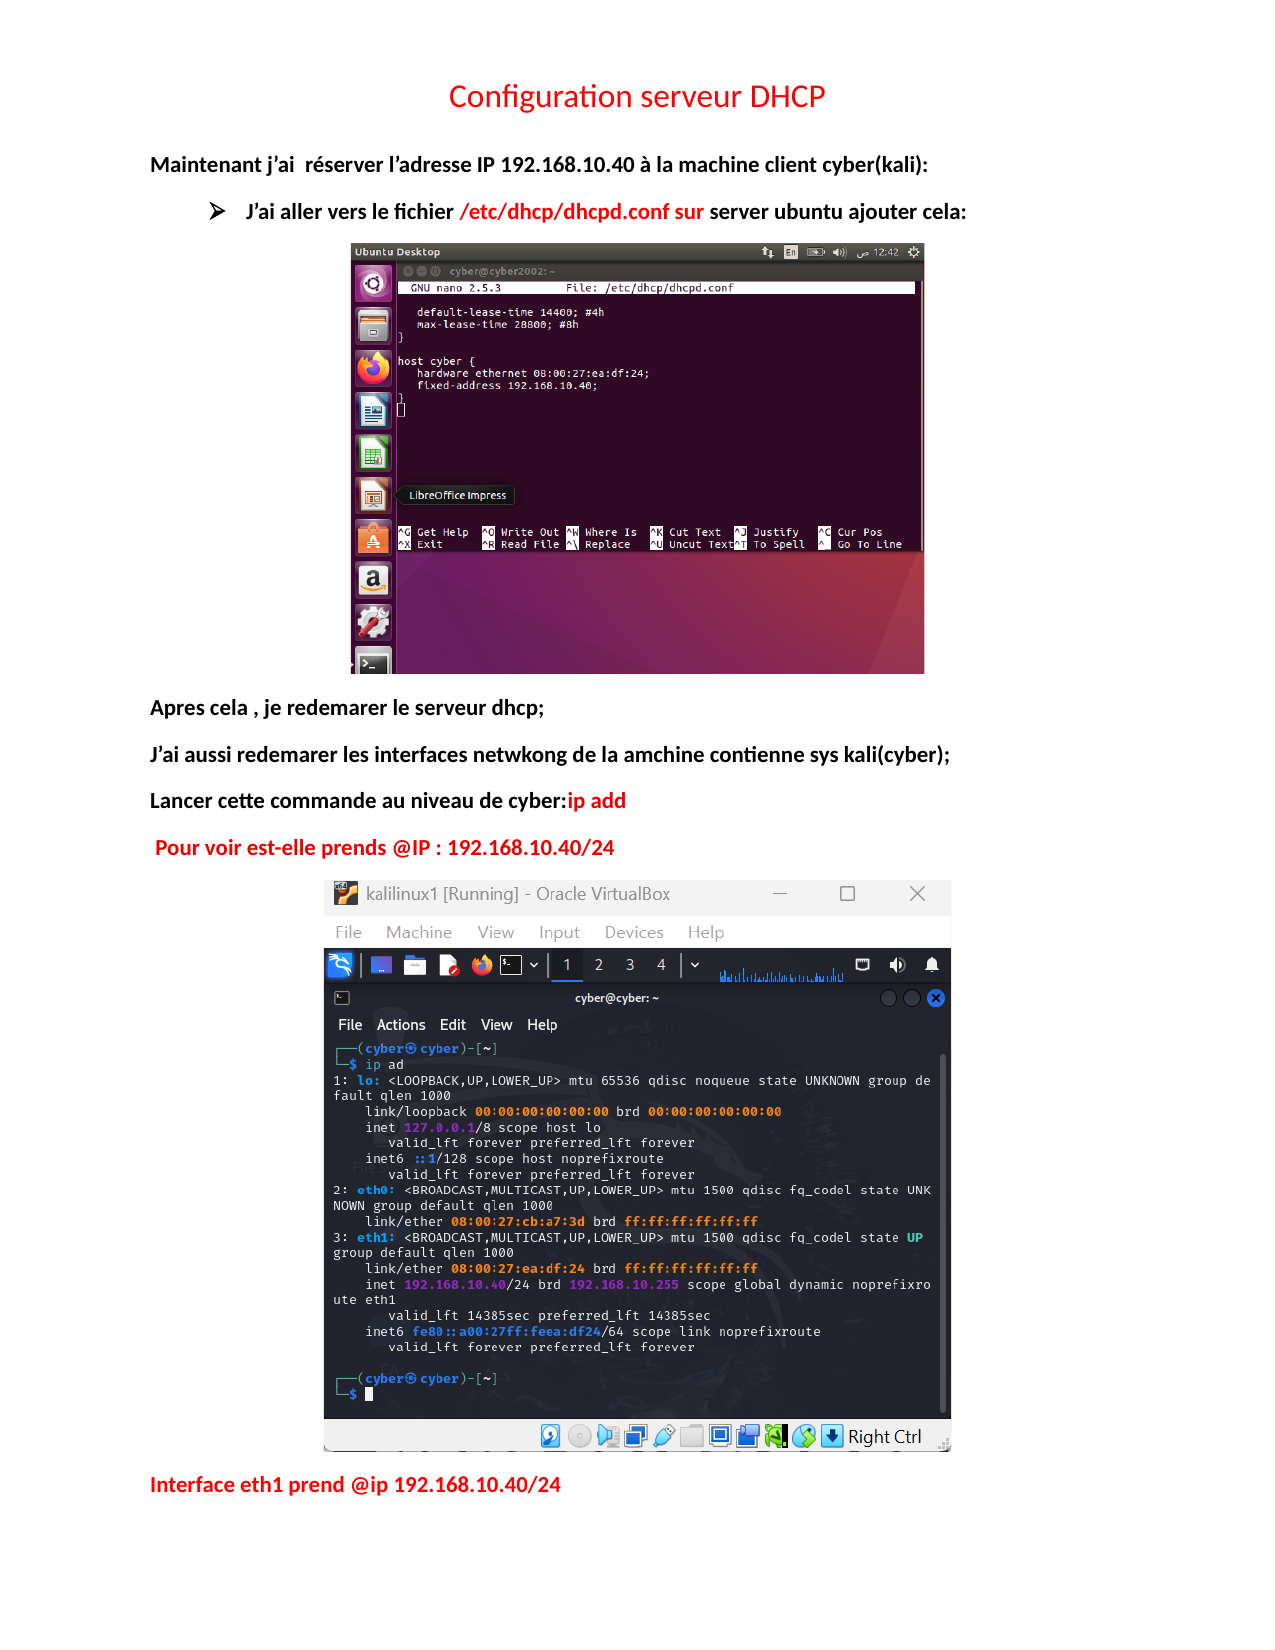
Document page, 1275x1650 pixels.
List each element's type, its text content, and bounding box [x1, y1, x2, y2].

text J’ai aussi redemarer les interfaces netwkong de la amchine contienne sys kali(cyber); [150, 740, 1125, 768]
picture [323, 880, 952, 1452]
list J’ai aller vers le fichier /etc/dhcp/dhcpd.conf sur server ubuntu ajouter cela: [208, 197, 1125, 225]
text Apres cela , je redemarer le serveur dhcp; [150, 693, 1125, 721]
text Pour voir est-elle prends @IP : 192.168.10.40/24 [150, 833, 1125, 861]
text Maintenant j’ai réserver l’adresse IP 192.168.10.40 à la machine client cyber(kali): [150, 150, 1125, 178]
text Interface eth1 prend @ip 192.168.10.40/24 [150, 1470, 1125, 1498]
picture [350, 243, 925, 674]
text Lancer cette commande au niveau de cyber:ip add [150, 787, 1125, 814]
